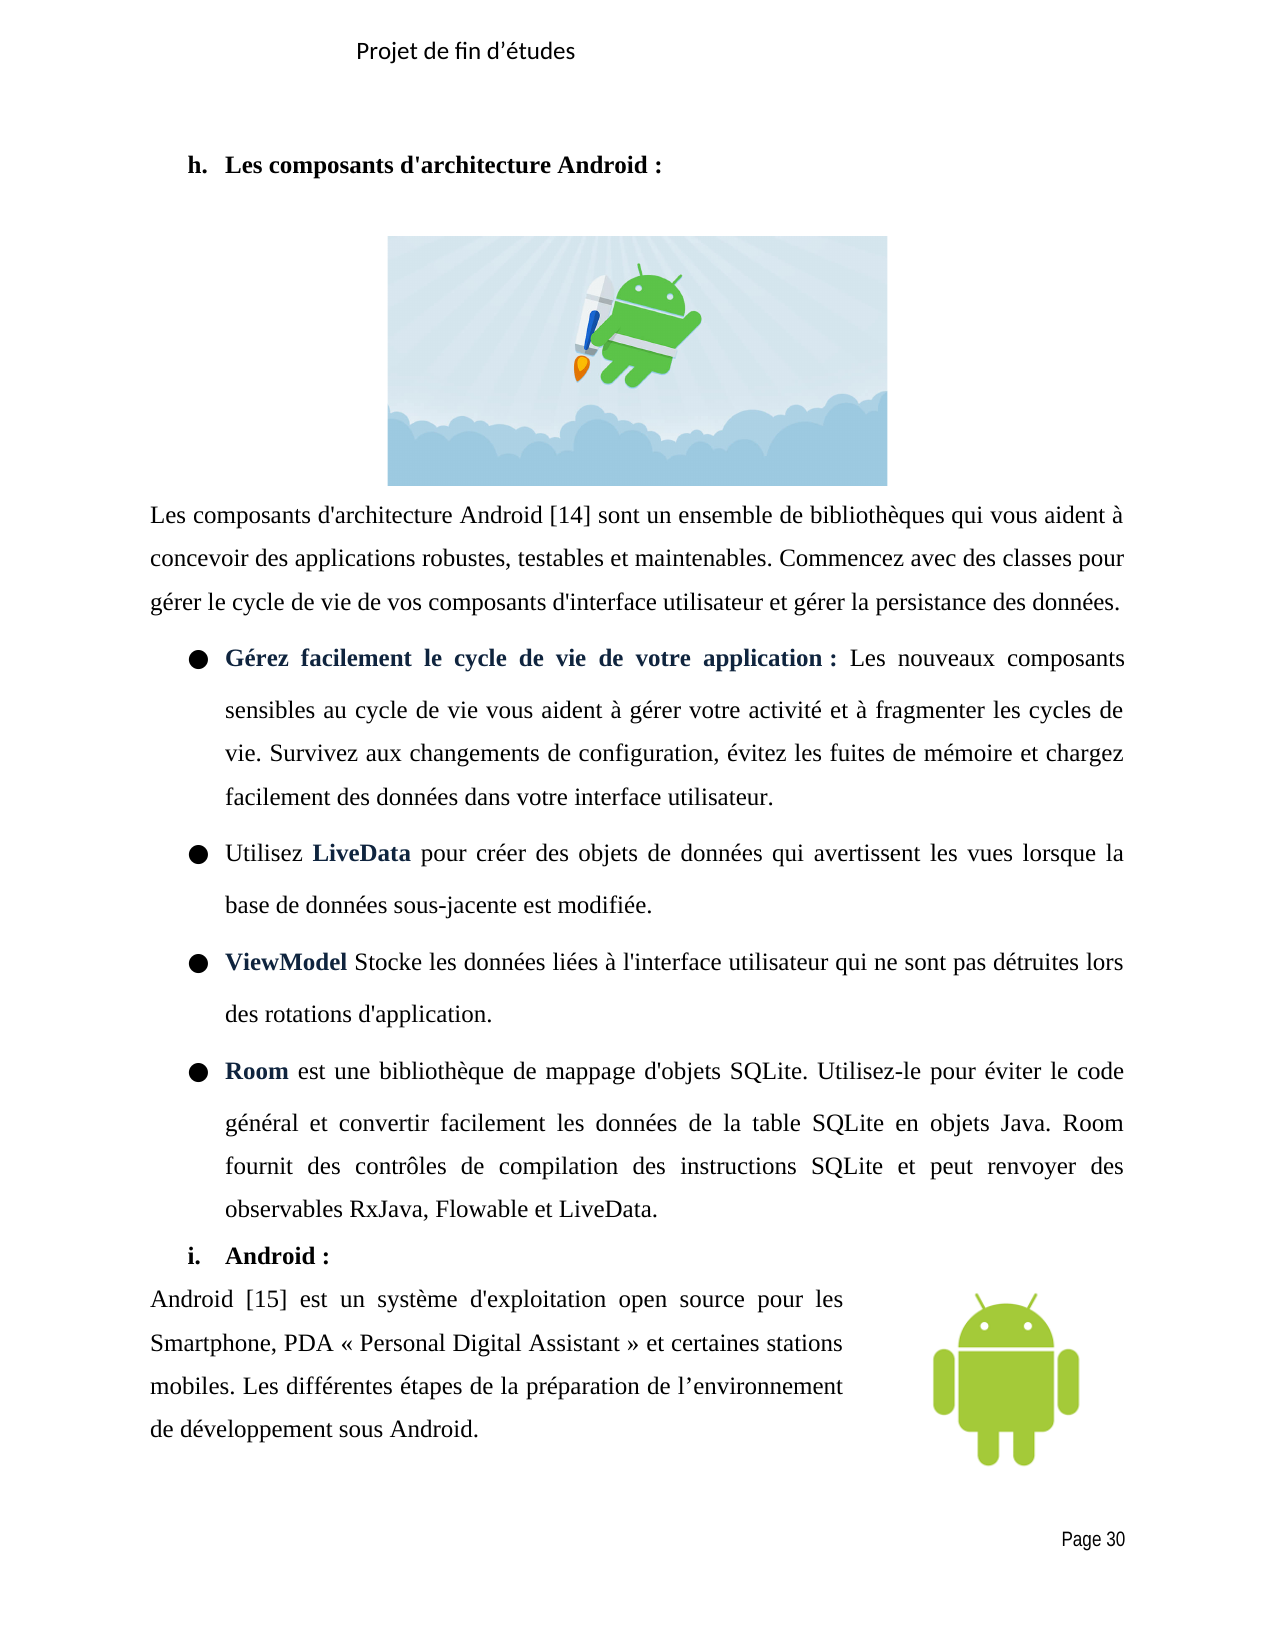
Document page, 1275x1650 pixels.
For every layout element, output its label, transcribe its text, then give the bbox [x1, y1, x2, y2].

text Android [15] est un système d'exploitation open source pour les Smartphone, PDA « Personal Digital Assistant » et certaines stations mobiles. Les différentes étapes de la préparation de l’environnement de développement sous Android. [150, 1284, 1125, 1443]
list Room est une bibliothèque de mappage d'objets SQLite. Utilisez-le pour éviter le code général et convertir facilement les données de la table SQLite en objets Java. Room fournit des contrôles de compilation des instructions SQLite et peut renvoyer des observables RxJava, Flowable et LiveData. [187, 1042, 1125, 1223]
subtitle Android : [187, 1241, 1125, 1270]
picture [387, 236, 888, 486]
list ViewModel Stocke les données liées à l'interface utilisateur qui ne sont pas détruites lors des rotations d'application. [187, 933, 1125, 1028]
text Les composants d'architecture Android [14] sont un ensemble de bibliothèques qui vous aident à concevoir des applications robustes, testables et maintenables. Commencez avec des classes pour gérer le cycle de vie de vos composants d'interface utilisateur et gérer la persistance des données. [150, 500, 1125, 615]
list Gérez facilement le cycle de vie de votre application : Les nouveaux composants sensibles au cycle de vie vous aident à gérer votre activité et à fragmenter les cycles de vie. Survivez aux changements de configuration, évitez les fuites de mémoire et chargez facilement des données dans votre interface utilisateur. [187, 630, 1125, 810]
picture [862, 1285, 1150, 1477]
list Utilisez LiveData pour créer des objets de données qui avertissent les vues lorsque la base de données sous-jacente est modifiée. [187, 825, 1125, 919]
subtitle Les composants d'architecture Android : [187, 150, 1125, 179]
